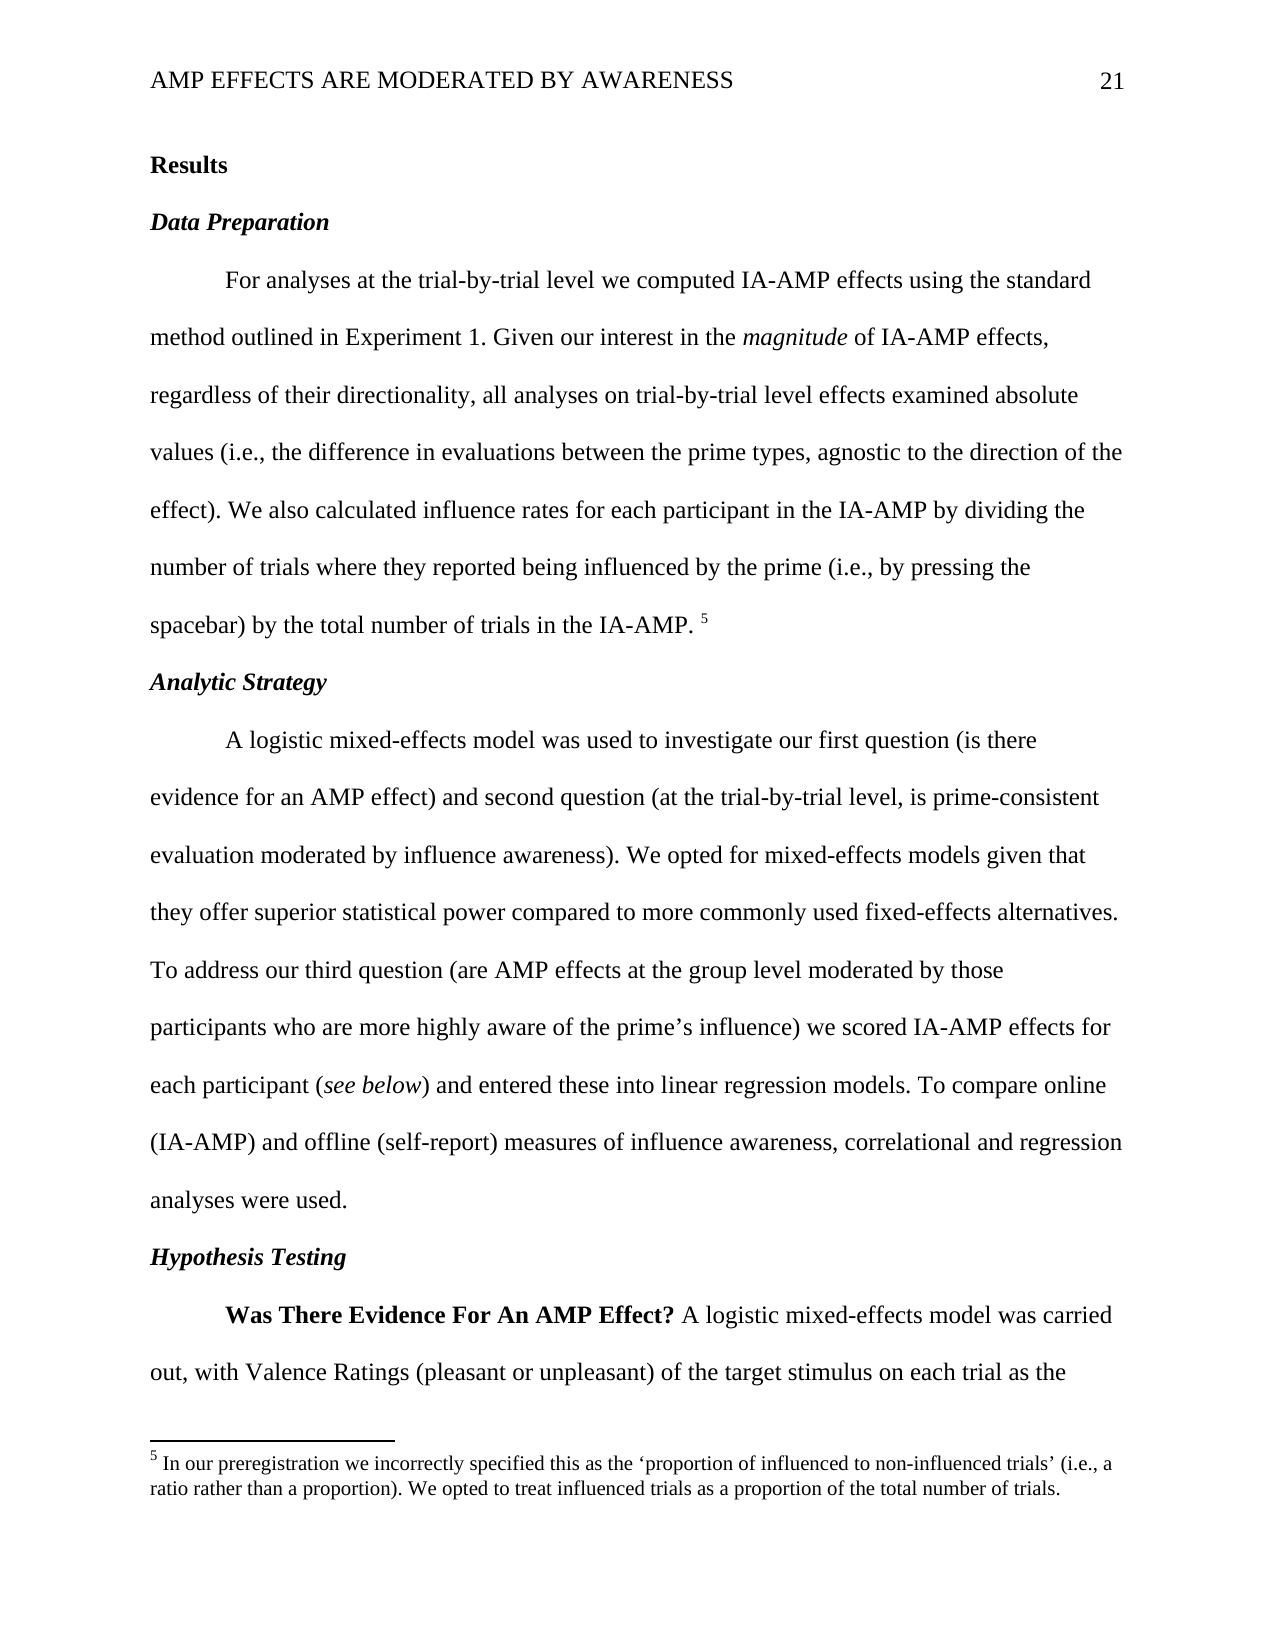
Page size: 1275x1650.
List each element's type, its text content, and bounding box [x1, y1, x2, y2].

text A logistic mixed-effects model was used to investigate our first question (is there evidence for an AMP effect) and second question (at the trial-by-trial level, is prime-consistent evaluation moderated by influence awareness). We opted for mixed-effects models given that they offer superior statistical power compared to more commonly used fixed-effects alternatives. To address our third question (are AMP effects at the group level moderated by those participants who are more highly aware of the prime’s influence) we scored IA-AMP effects for each participant (see below) and entered these into linear regression models. To compare online (IA-AMP) and offline (self-report) measures of influence awareness, correlational and regression analyses were used. [150, 725, 1125, 1214]
subtitle Data Preparation [150, 207, 1125, 236]
text For analyses at the trial-by-trial level we computed IA-AMP effects using the standard method outlined in Experiment 1. Given our interest in the magnitude of IA-AMP effects, regardless of their directionality, all analyses on trial-by-trial level effects examined absolute values (i.e., the difference in evaluations between the prime types, agnostic to the direction of the effect). We also calculated influence rates for each participant in the IA-AMP by dividing the number of trials where they reported being influenced by the prime (i.e., by pressing the spacebar) by the total number of trials in the IA-AMP. [150, 265, 1125, 639]
subtitle Results [150, 150, 1125, 179]
subtitle Hypothesis Testing [150, 1242, 1125, 1271]
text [150, 1300, 1125, 1386]
subtitle Analytic Strategy [150, 667, 1125, 696]
